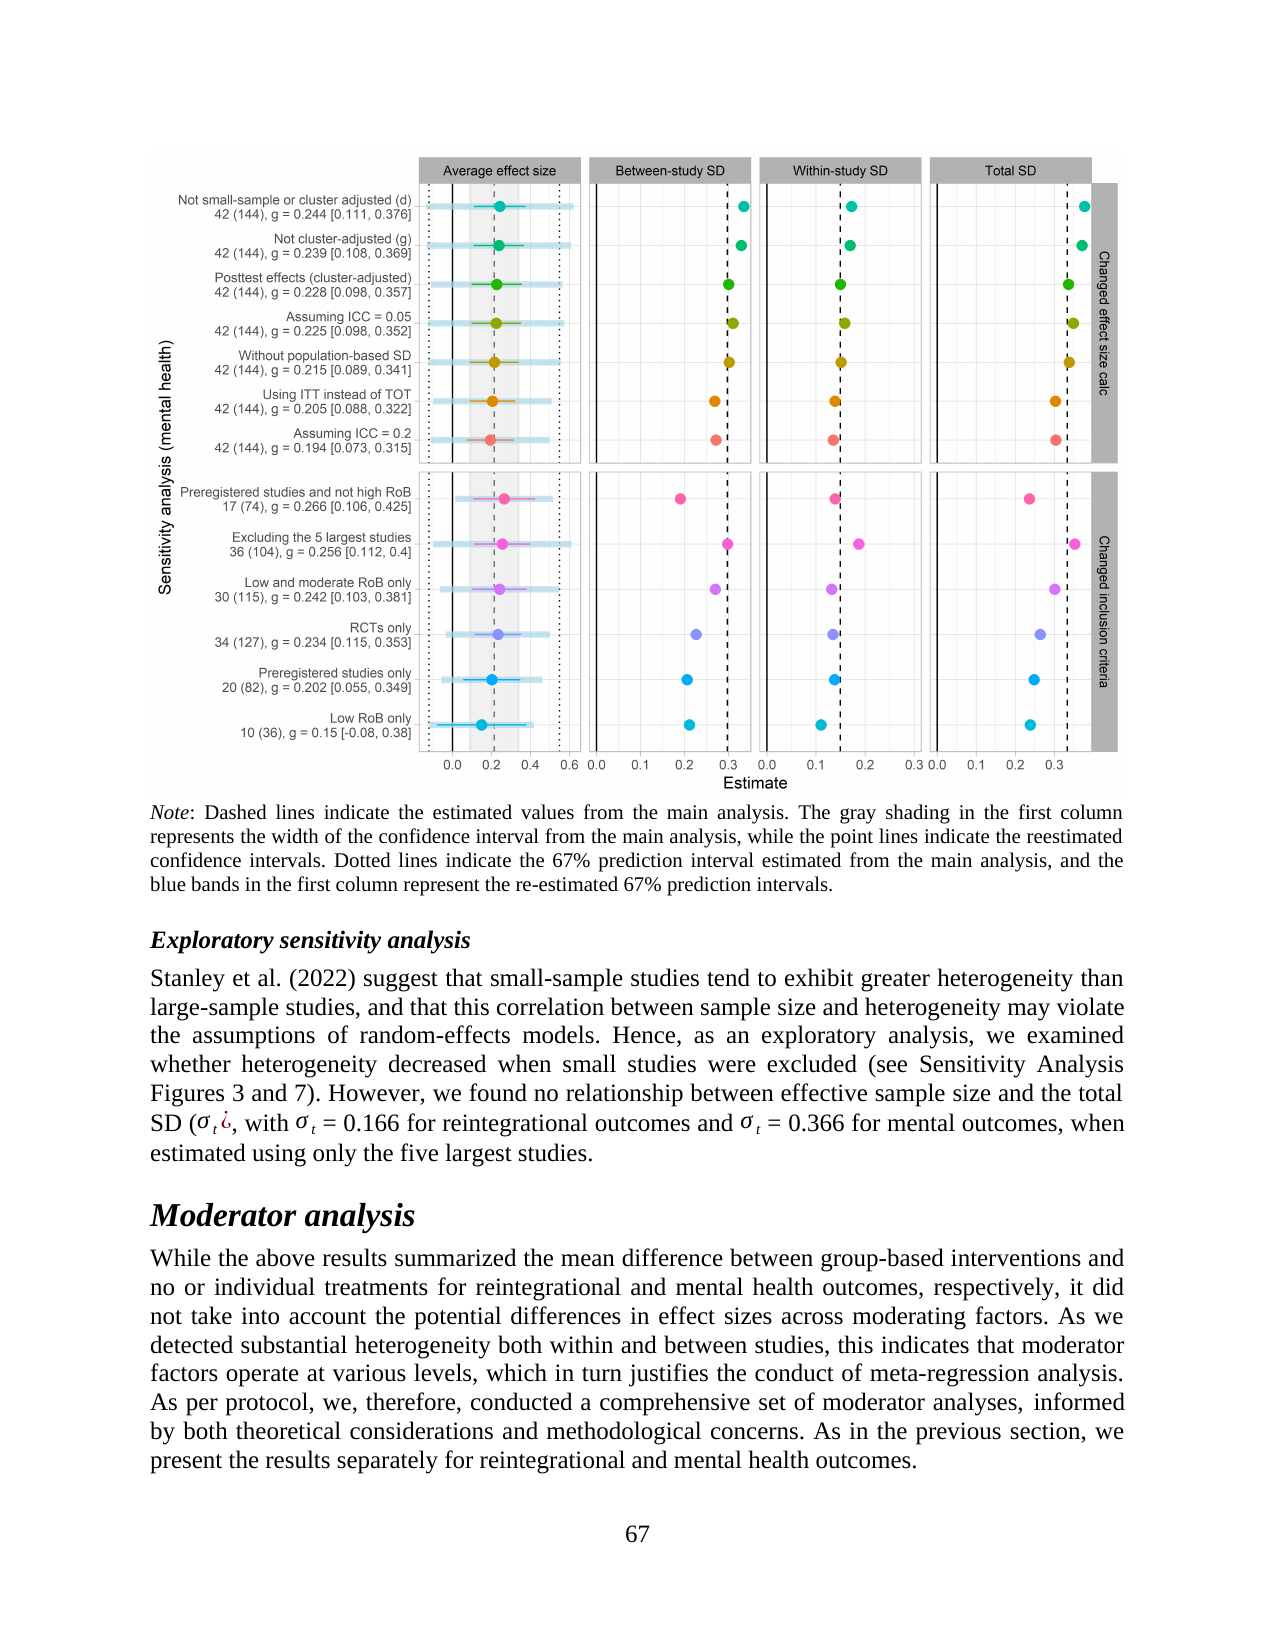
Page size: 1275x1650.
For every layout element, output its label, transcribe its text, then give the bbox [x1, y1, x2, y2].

subtitle Exploratory sensitivity analysis [150, 925, 1125, 954]
subtitle Moderator analysis [150, 1196, 1125, 1234]
text Note: Dashed lines indicate the estimated values from the main analysis. The gray shading in the first column represents the width of the confidence interval from the main analysis, while the point lines indicate the reestimated confidence intervals. Dotted lines indicate the 67% prediction interval estimated from the main analysis, and the blue bands in the first column represent the re-estimated 67% prediction intervals. [150, 800, 1125, 896]
picture [150, 150, 1125, 800]
text While the above results summarized the mean difference between group-based interventions and no or individual treatments for reintegrational and mental health outcomes, respectively, it did not take into account the potential differences in effect sizes across moderating factors. As we detected substantial heterogeneity both within and between studies, this indicates that moderator factors operate at various levels, which in turn justifies the conduct of meta-regression analysis. As per protocol, we, therefore, conducted a comprehensive set of moderator analyses, informed by both theoretical considerations and methodological concerns. As in the previous section, we present the results separately for reintegrational and mental health outcomes. [150, 1243, 1125, 1473]
text Stanley et al. (2022) suggest that small-sample studies tend to exhibit greater heterogeneity than large-sample studies, and that this correlation between sample size and heterogeneity may violate the assumptions of random-effects models. Hence, as an exploratory analysis, we examined whether heterogeneity decreased when small studies were excluded (see Sensitivity Analysis Figures 3 and 7). However, we found no relationship between effective sample size and the total SD (, with = 0.166 for reintegrational outcomes and = 0.366 for mental outcomes, when estimated using only the five largest studies. [150, 963, 1125, 1167]
